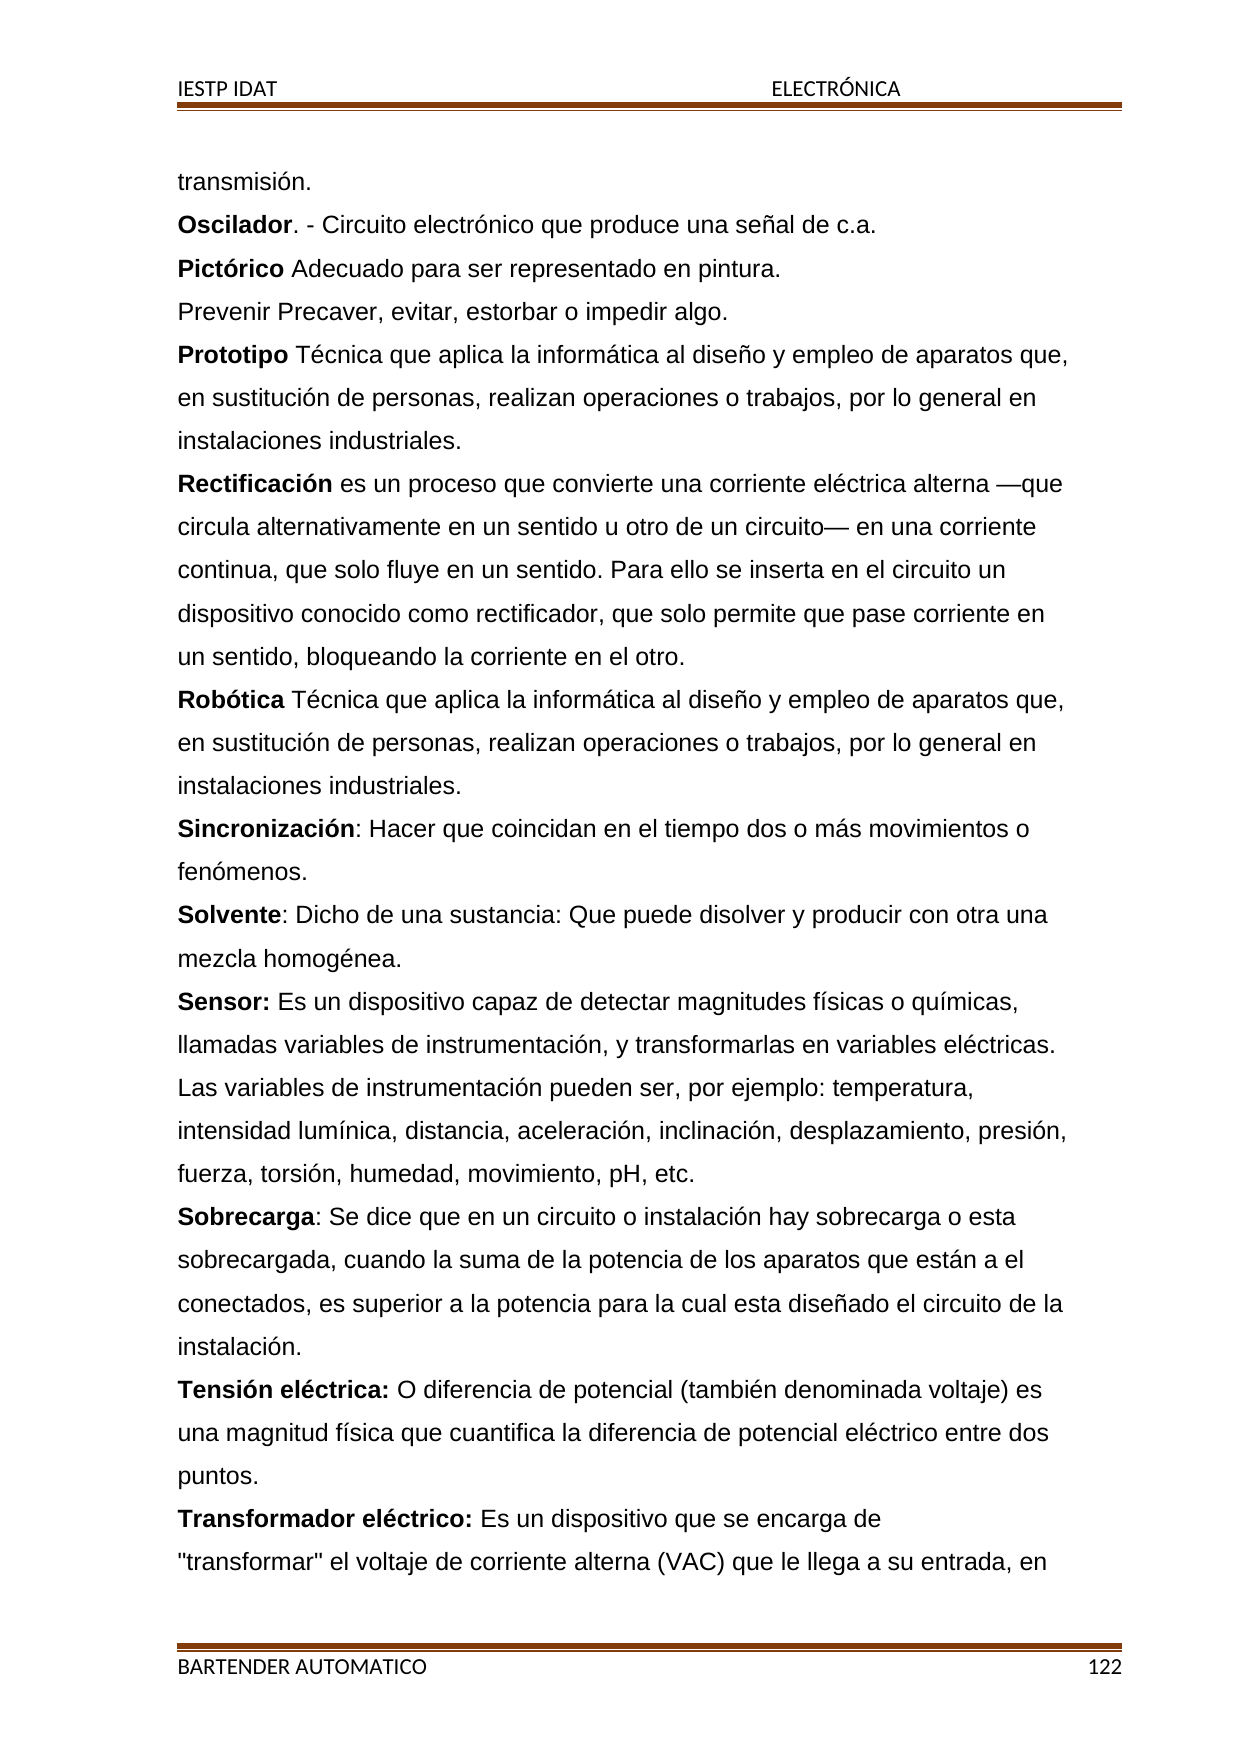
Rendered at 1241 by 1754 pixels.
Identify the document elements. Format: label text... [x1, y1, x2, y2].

text una magnitud física que cuantifica la diferencia de potencial eléctrico entre dos [177, 1418, 1122, 1447]
text en sustitución de personas, realizan operaciones o trabajos, por lo general en [177, 383, 1122, 412]
text continua, que solo fluye en un sentido. Para ello se inserta en el circuito un [177, 555, 1122, 584]
text Las variables de instrumentación pueden ser, por ejemplo: temperatura, [177, 1073, 1122, 1102]
text conectados, es superior a la potencia para la cual esta diseñado el circuito de la [177, 1288, 1122, 1317]
text fuerza, torsión, humedad, movimiento, pH, etc. [177, 1159, 1122, 1188]
text sobrecargada, cuando la suma de la potencia de los aparatos que están a el [177, 1245, 1122, 1274]
text Rectificación es un proceso que convierte una corriente eléctrica alterna —que [177, 469, 1122, 498]
text Sensor: Es un dispositivo capaz de detectar magnitudes físicas o químicas, [177, 987, 1122, 1015]
text "transformar" el voltaje de corriente alterna (VAC) que le llega a su entrada, en [177, 1547, 1122, 1576]
text Robótica Técnica que aplica la informática al diseño y empleo de aparatos que, [177, 685, 1122, 713]
text Prevenir Precaver, evitar, estorbar o impedir algo. [177, 297, 1122, 325]
text instalación. [177, 1332, 1122, 1360]
text puntos. [177, 1461, 1122, 1490]
text un sentido, bloqueando la corriente en el otro. [177, 642, 1122, 670]
text Oscilador. - Circuito electrónico que produce una señal de c.a. [177, 210, 1122, 239]
text Sobrecarga: Se dice que en un circuito o instalación hay sobrecarga o esta [177, 1202, 1122, 1231]
text instalaciones industriales. [177, 426, 1122, 455]
text en sustitución de personas, realizan operaciones o trabajos, por lo general en [177, 728, 1122, 757]
text mezcla homogénea. [177, 943, 1122, 972]
text dispositivo conocido como rectificador, que solo permite que pase corriente en [177, 598, 1122, 627]
text transmisión. [177, 167, 1122, 196]
text circula alternativamente en un sentido u otro de un circuito— en una corriente [177, 512, 1122, 541]
text instalaciones industriales. [177, 771, 1122, 800]
text Solvente: Dicho de una sustancia: Que puede disolver y producir con otra una [177, 900, 1122, 929]
text Prototipo Técnica que aplica la informática al diseño y empleo de aparatos que, [177, 340, 1122, 368]
text Sincronización: Hacer que coincidan en el tiempo dos o más movimientos o [177, 814, 1122, 843]
text Transformador eléctrico: Es un dispositivo que se encarga de [177, 1504, 1122, 1533]
text Tensión eléctrica: O diferencia de potencial (también denominada voltaje) es [177, 1375, 1122, 1403]
text llamadas variables de instrumentación, y transformarlas en variables eléctricas. [177, 1030, 1122, 1058]
text fenómenos. [177, 857, 1122, 886]
text Pictórico Adecuado para ser representado en pintura. [177, 253, 1122, 282]
text intensidad lumínica, distancia, aceleración, inclinación, desplazamiento, presión, [177, 1116, 1122, 1145]
